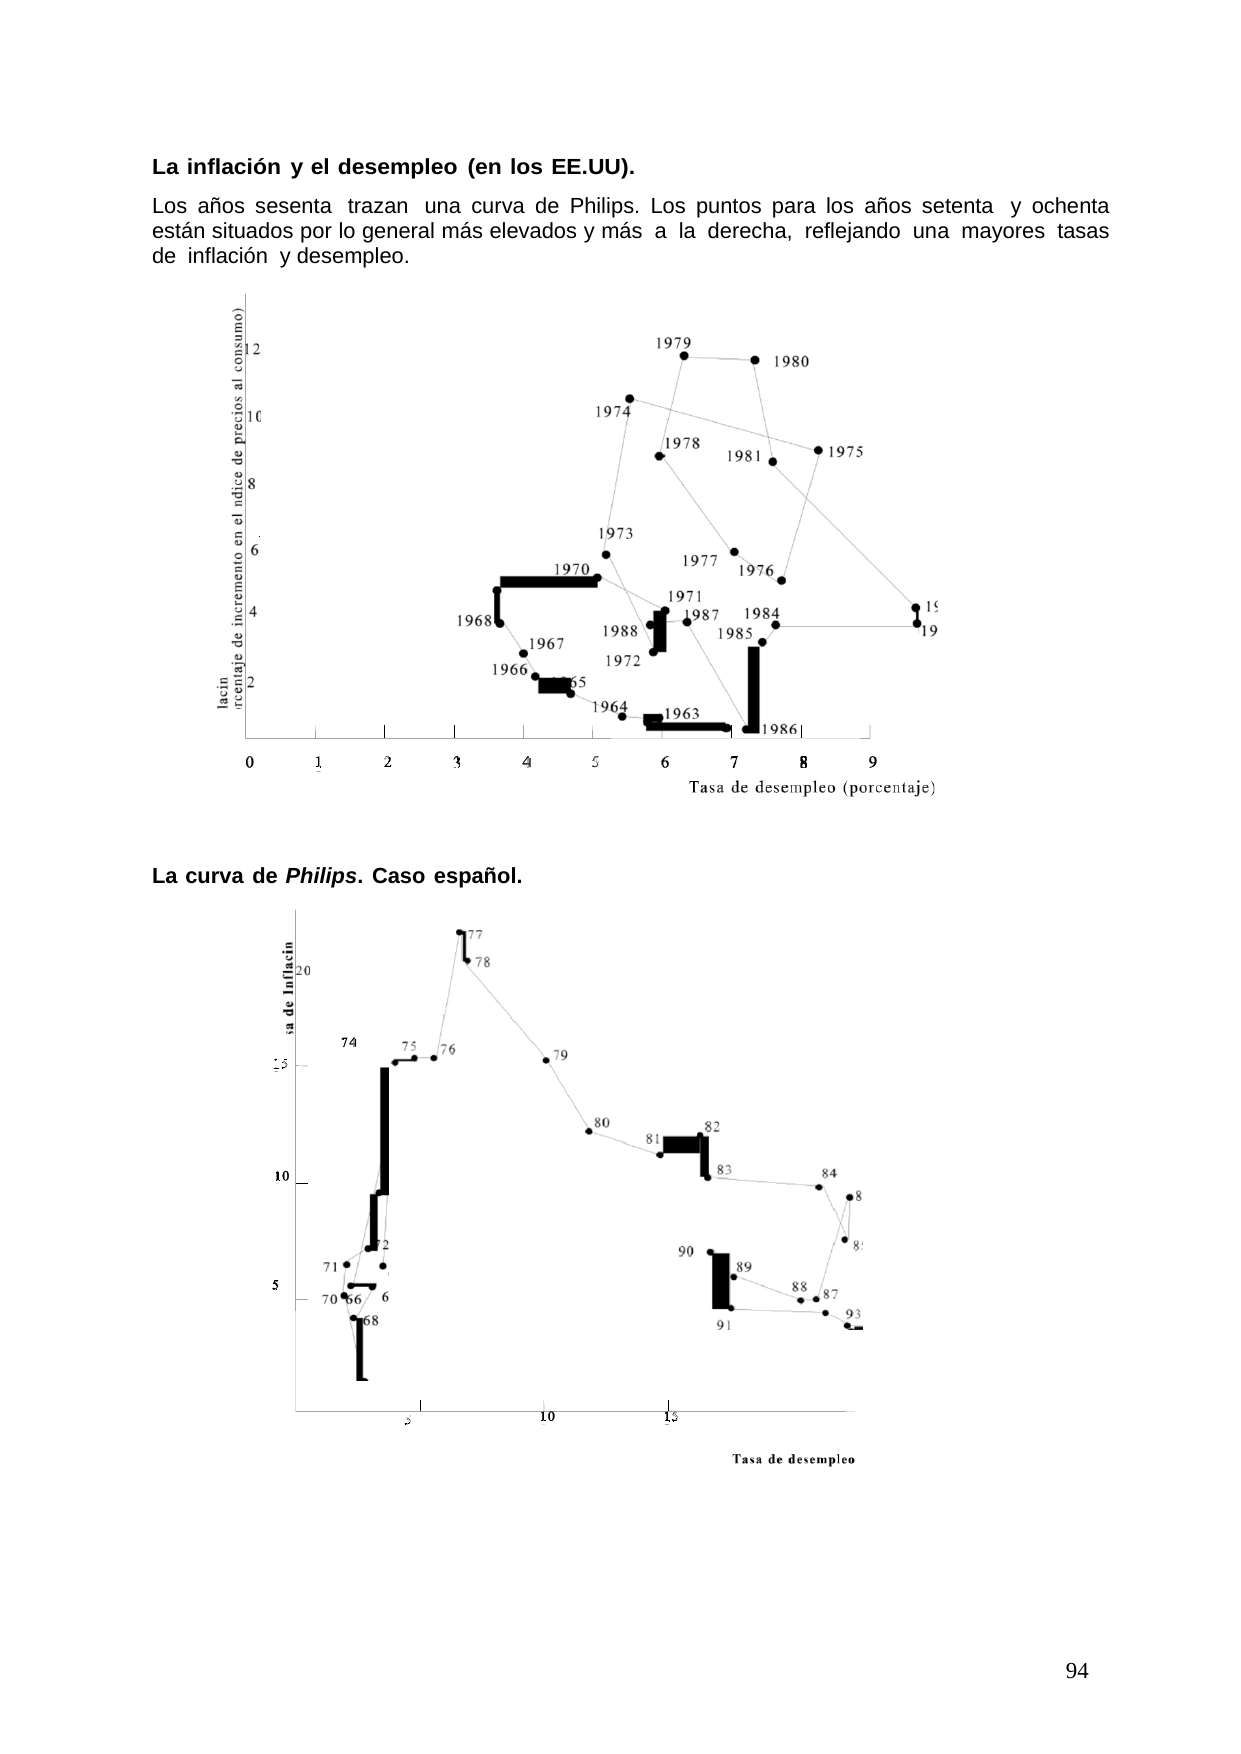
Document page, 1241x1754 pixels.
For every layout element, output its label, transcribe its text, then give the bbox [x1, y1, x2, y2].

picture [390, 928, 863, 1330]
picture [320, 1059, 389, 1381]
text Los años sesenta trazan una curva de Philips. Los puntos para los años setenta y ochenta están situados por lo general más elevados y más a la derecha, reflejando una mayores tasas de inflación y desempleo. [152, 193, 1109, 268]
picture [732, 1454, 861, 1467]
text La curva de Philips. Caso español. [152, 863, 1165, 888]
picture [215, 307, 261, 709]
picture [800, 756, 807, 768]
subtitle La inflación y el desempleo (en los EE.UU). [152, 154, 1165, 179]
picture [689, 780, 935, 797]
picture [453, 756, 460, 768]
picture [456, 334, 938, 734]
picture [279, 940, 310, 1034]
